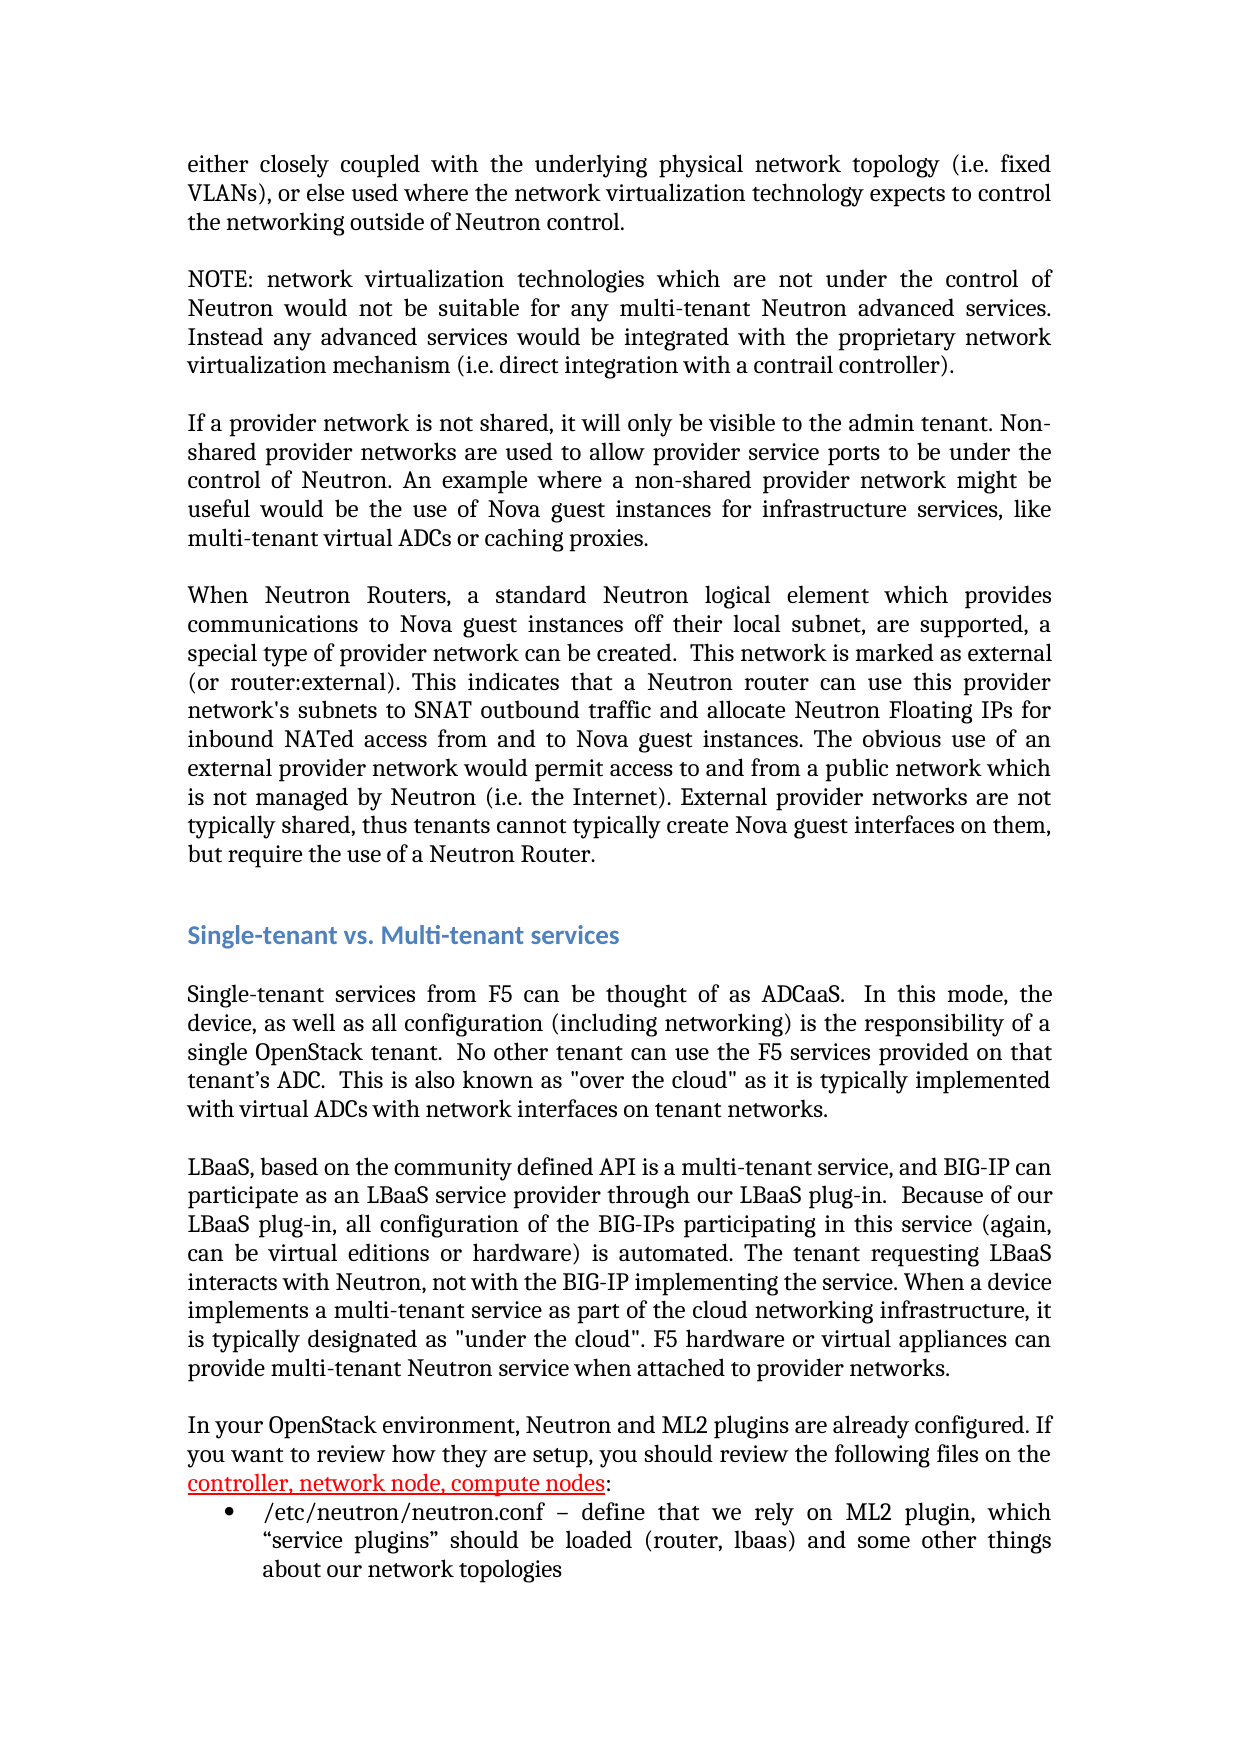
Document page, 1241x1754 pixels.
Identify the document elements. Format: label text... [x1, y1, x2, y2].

text Single-tenant services from F5 can be thought of as ADCaaS. In this mode, the device, as well as all configuration (including networking) is the responsibility of a single OpenStack tenant. No other tenant can use the F5 services provided on that tenant’s ADC. This is also known as "over the cloud" as it is typically implemented with virtual ADCs with network interfaces on tenant networks. [187, 980, 1053, 1124]
text In your OpenStack environment, Neutron and ML2 plugins are already configured. If you want to review how they are setup, you should review the following files on the controller, network node, compute nodes: [187, 1411, 1053, 1498]
text NOTE: network virtualization technologies which are not under the control of Neutron would not be suitable for any multi-tenant Neutron advanced services. Instead any advanced services would be integrated with the proprietary network virtualization mechanism (i.e. direct integration with a contrail controller). [187, 265, 1053, 380]
text When Neutron Routers, a standard Neutron logical element which provides communications to Nova guest instances off their local subnet, are supported, a special type of provider network can be created. This network is marked as external (or router:external). This indicates that a Neutron router can use this provider network's subnets to SNAT outbound traffic and allocate Neutron Floating IPs for inbound NATed access from and to Nova guest instances. The obvious use of an external provider network would permit access to and from a public network which is not managed by Neutron (i.e. the Internet). External provider networks are not typically shared, thus tenants cannot typically create Nova guest interfaces on them, but require the use of a Neutron Router. [187, 581, 1053, 869]
subtitle Single-tenant vs. Multi-tenant services [187, 918, 1053, 951]
list /etc/neutron/neutron.conf – define that we rely on ML2 plugin, which “service plugins” should be loaded (router, lbaas) and some other things about our network topologies [225, 1498, 1053, 1584]
text LBaaS, based on the community defined API is a multi-tenant service, and BIG-IP can participate as an LBaaS service provider through our LBaaS plug-in. Because of our LBaaS plug-in, all configuration of the BIG-IPs participating in this service (again, can be virtual editions or hardware) is automated. The tenant requesting LBaaS interacts with Neutron, not with the BIG-IP implementing the service. When a device implements a multi-tenant service as part of the cloud networking infrastructure, it is typically designated as "under the cloud". F5 hardware or virtual appliances can provide multi-tenant Neutron service when attached to provider networks. [187, 1153, 1053, 1383]
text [187, 150, 1053, 236]
text If a provider network is not shared, it will only be visible to the admin tenant. Non-shared provider networks are used to allow provider service ports to be under the control of Neutron. An example where a non-shared provider network might be useful would be the use of Nova guest instances for infrastructure services, like multi-tenant virtual ADCs or caching proxies. [187, 409, 1053, 552]
